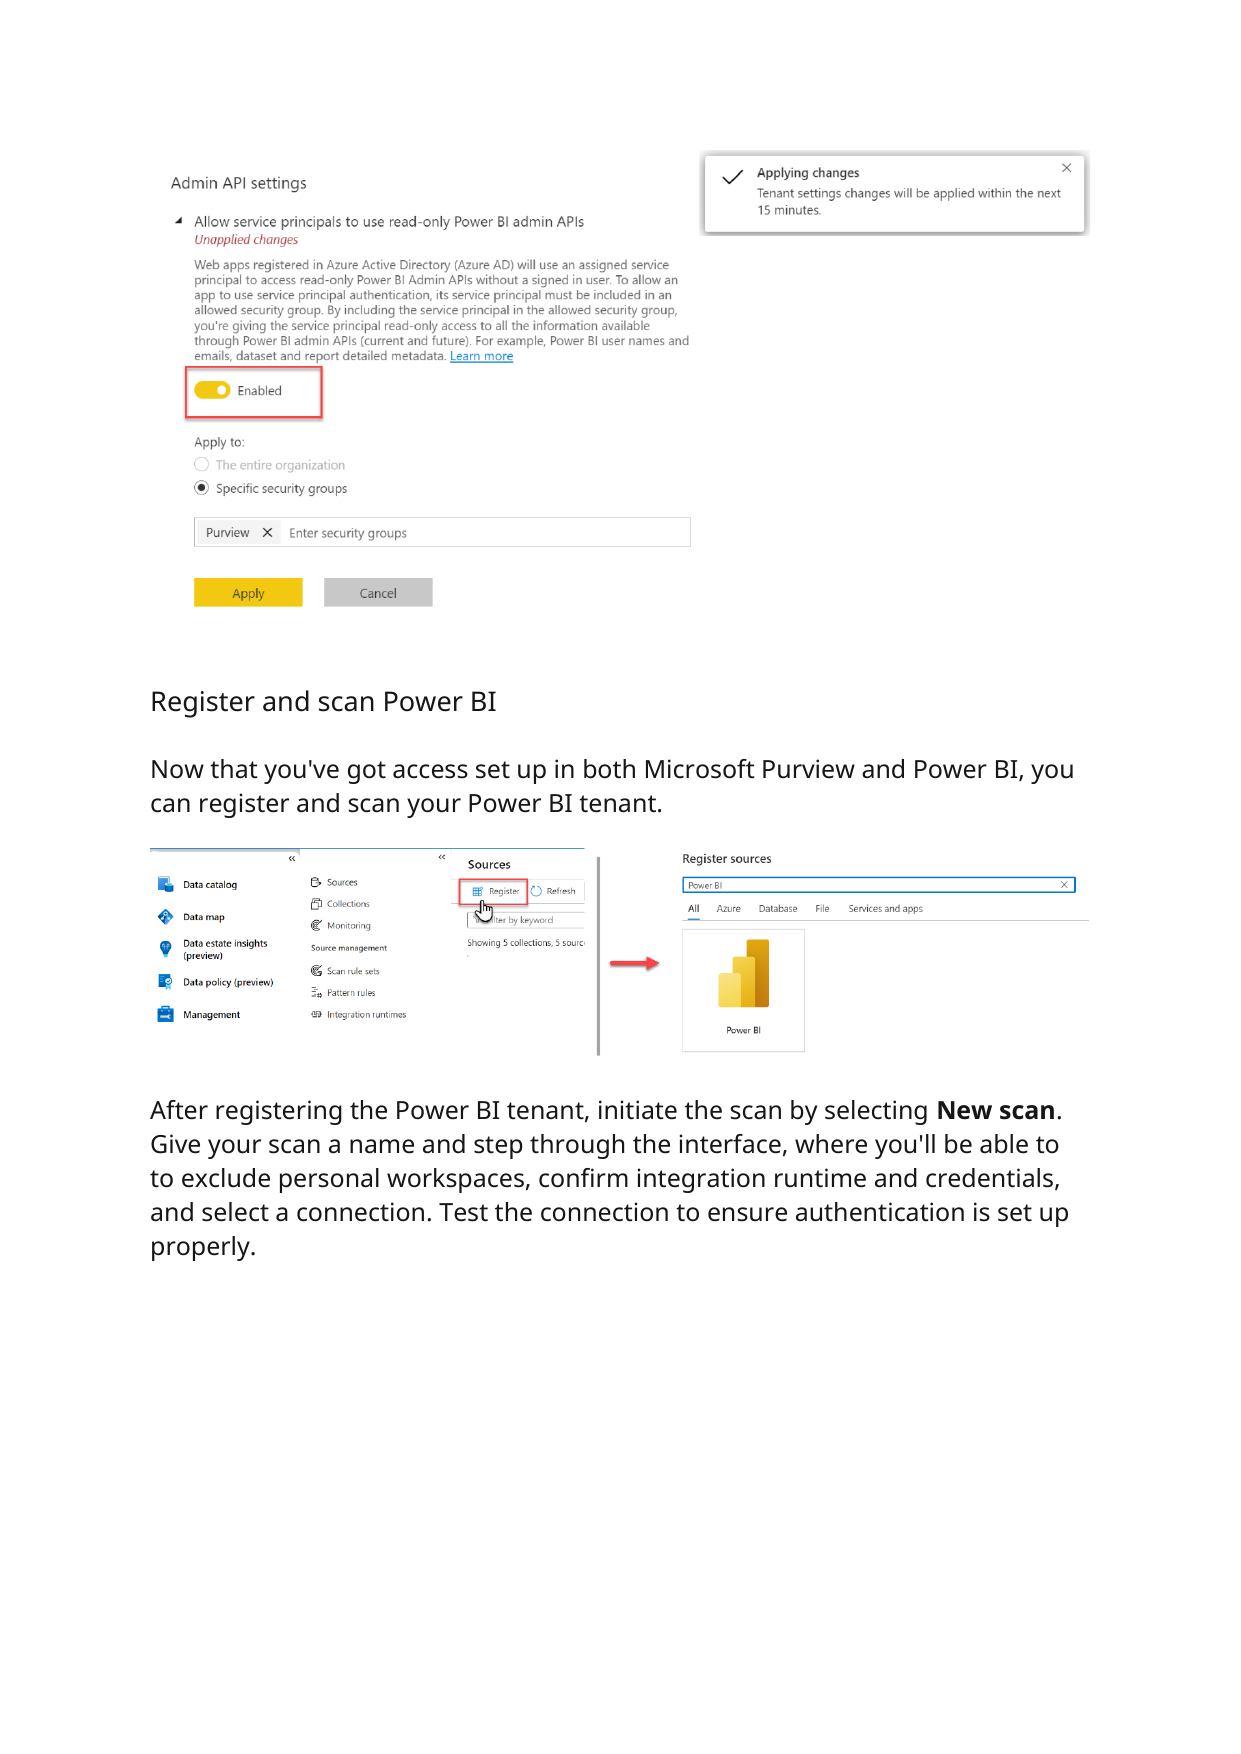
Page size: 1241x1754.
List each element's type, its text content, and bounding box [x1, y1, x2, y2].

text Now that you've got access set up in both Microsoft Purview and Power BI, you can register and scan your Power BI tenant. [150, 751, 1090, 819]
picture [150, 848, 1091, 1064]
subtitle Register and scan Power BI [150, 682, 1090, 719]
text After registering the Power BI tenant, initiate the scan by selecting New scan. Give your scan a name and step through the interface, where you'll be able to to exclude personal workspaces, confirm integration runtime and credentials, and select a connection. Test the connection to ensure authentication is set up properly. [150, 1093, 1090, 1263]
picture [150, 150, 1091, 633]
